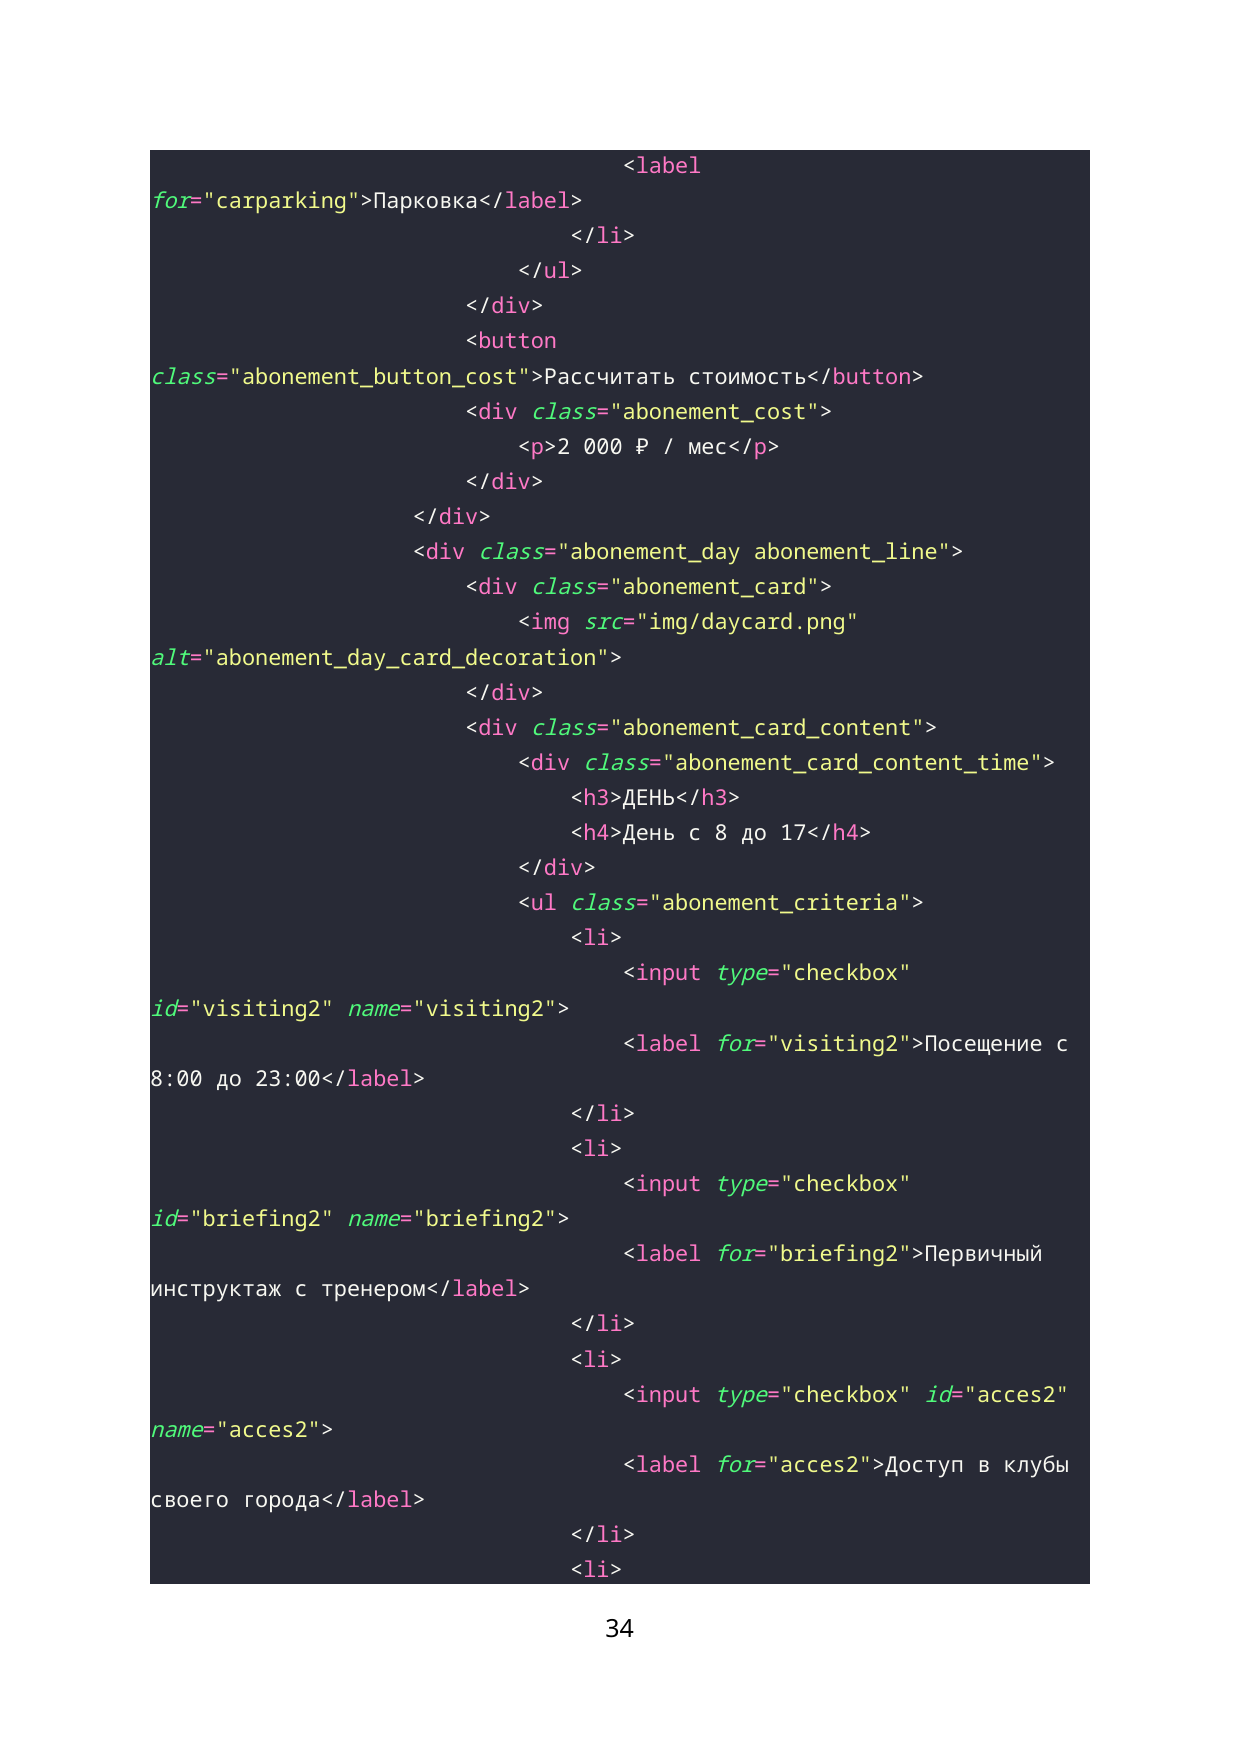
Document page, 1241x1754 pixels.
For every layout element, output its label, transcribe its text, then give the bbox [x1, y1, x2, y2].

text <button class="abonement_button_cost">Рассчитать стоимость</button> [150, 326, 1090, 390]
text <label for="visiting2">Посещение с 8:00 до 23:00</label> [150, 1028, 1090, 1092]
text </li> [150, 1098, 1090, 1128]
text </li> [150, 1308, 1090, 1338]
text <div class="abonement_card_content_time"> [150, 747, 1090, 777]
text <ul class="abonement_criteria"> [150, 887, 1090, 917]
text <div class="abonement_day abonement_line"> [150, 536, 1090, 566]
text <p>2 000 ₽ / мес</p> [150, 431, 1090, 461]
text <li> [150, 1343, 1090, 1373]
text </div> [150, 852, 1090, 882]
text <h4>День с 8 до 17</h4> [150, 817, 1090, 847]
text </div> [150, 466, 1090, 496]
text </li> [150, 1519, 1090, 1549]
text <div class="abonement_card_content"> [150, 712, 1090, 741]
text <input type="checkbox" id="acces2" name="acces2"> [150, 1379, 1090, 1443]
text <li> [150, 922, 1090, 952]
text <div class="abonement_card"> [150, 571, 1090, 601]
text <label for="briefing2">Первичный инструктаж с тренером</label> [150, 1238, 1090, 1303]
text <h3>ДЕНЬ</h3> [150, 782, 1090, 812]
text </div> [150, 501, 1090, 531]
text <label for="acces2">Доступ в клубы своего города</label> [150, 1449, 1090, 1514]
text <li> [150, 1554, 1090, 1584]
text </div> [150, 290, 1090, 320]
text <input type="checkbox" id="briefing2" name="briefing2"> [150, 1168, 1090, 1233]
text <label for="carparking">Парковка</label> [150, 150, 1090, 215]
text </div> [150, 677, 1090, 706]
text </ul> [150, 255, 1090, 285]
text <div class="abonement_cost"> [150, 396, 1090, 426]
text </li> [150, 220, 1090, 250]
text <li> [150, 1133, 1090, 1163]
text <input type="checkbox" id="visiting2" name="visiting2"> [150, 957, 1090, 1022]
text <img src="img/daycard.png" alt="abonement_day_card_decoration"> [150, 606, 1090, 671]
